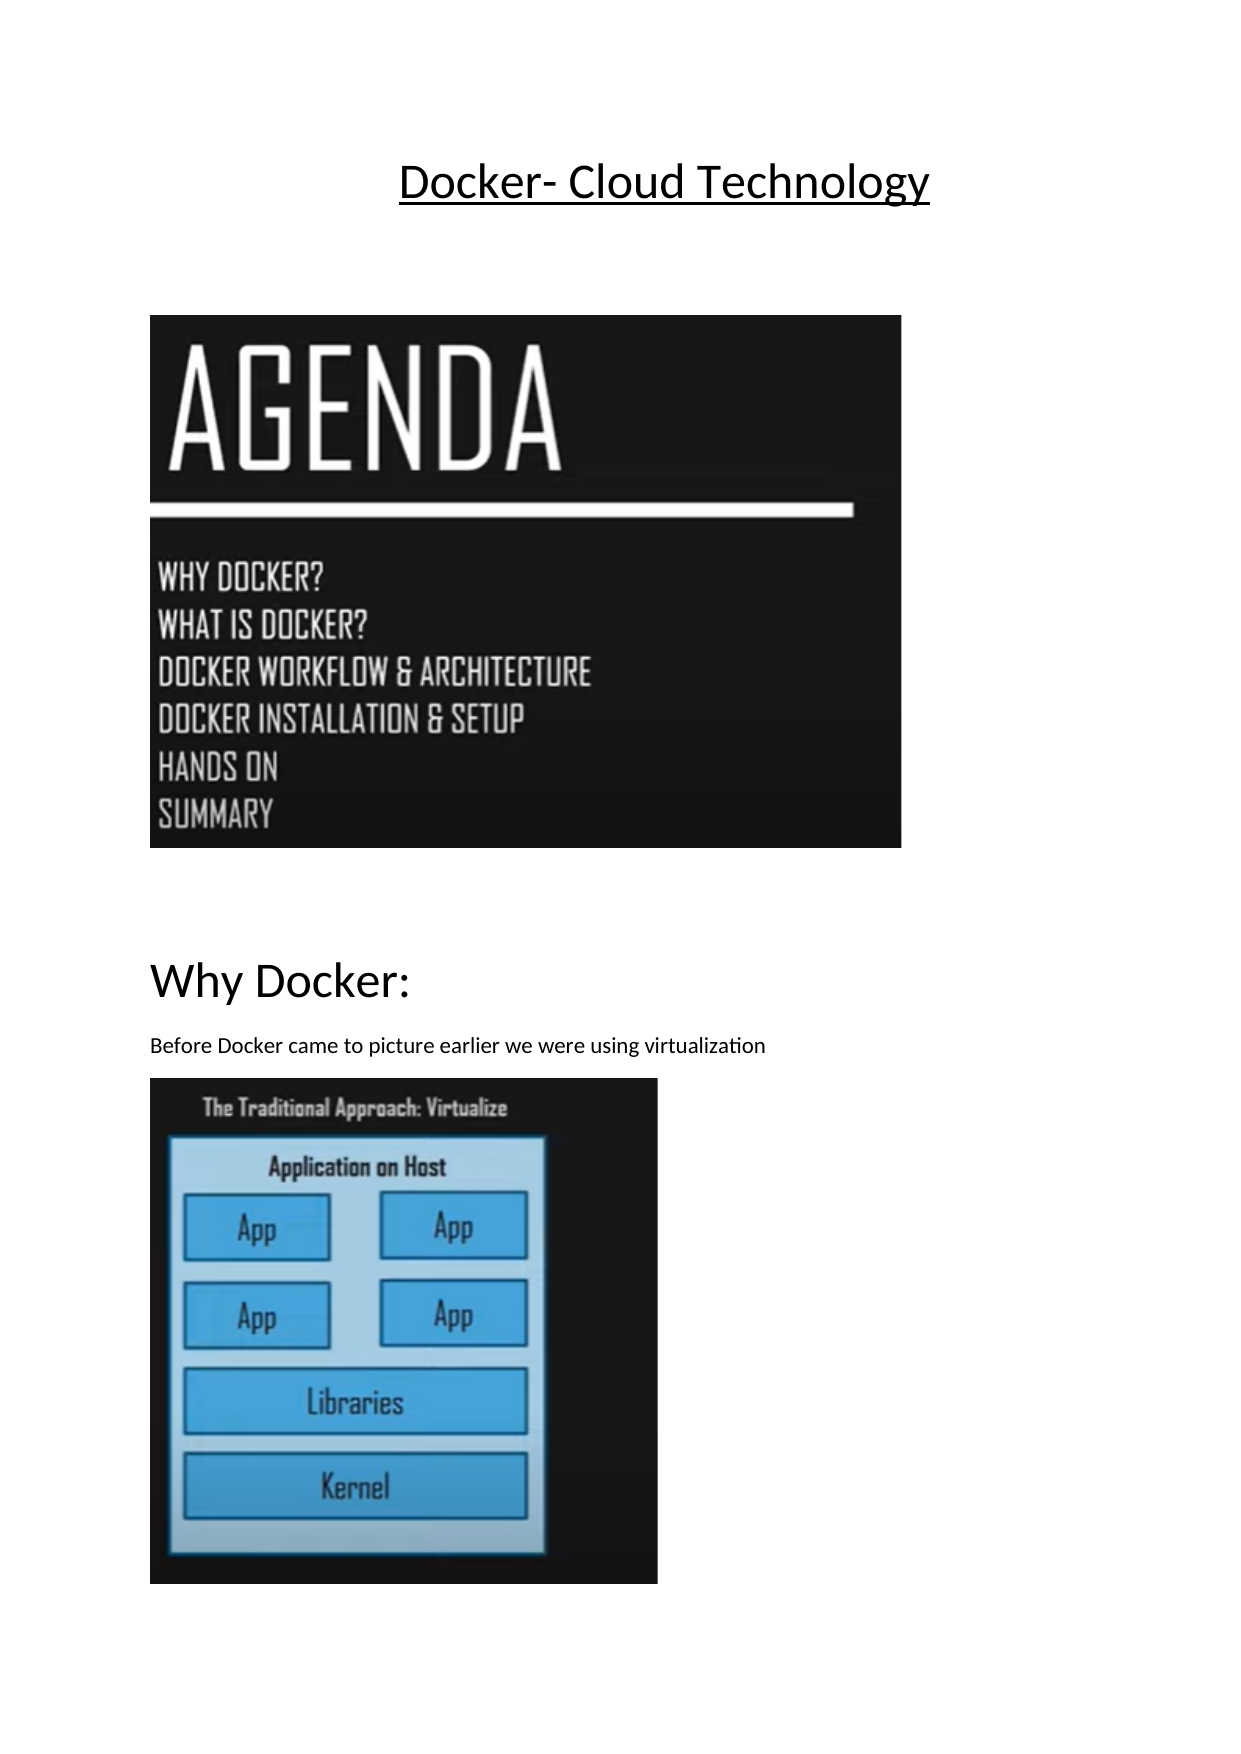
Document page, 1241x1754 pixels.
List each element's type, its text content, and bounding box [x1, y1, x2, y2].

text Docker- Cloud Technology [150, 150, 1090, 211]
text Why Docker: [150, 949, 1090, 1010]
text Before Docker came to picture earlier we were using virtualization [150, 1032, 1090, 1060]
picture [150, 315, 902, 848]
picture [150, 1078, 658, 1584]
